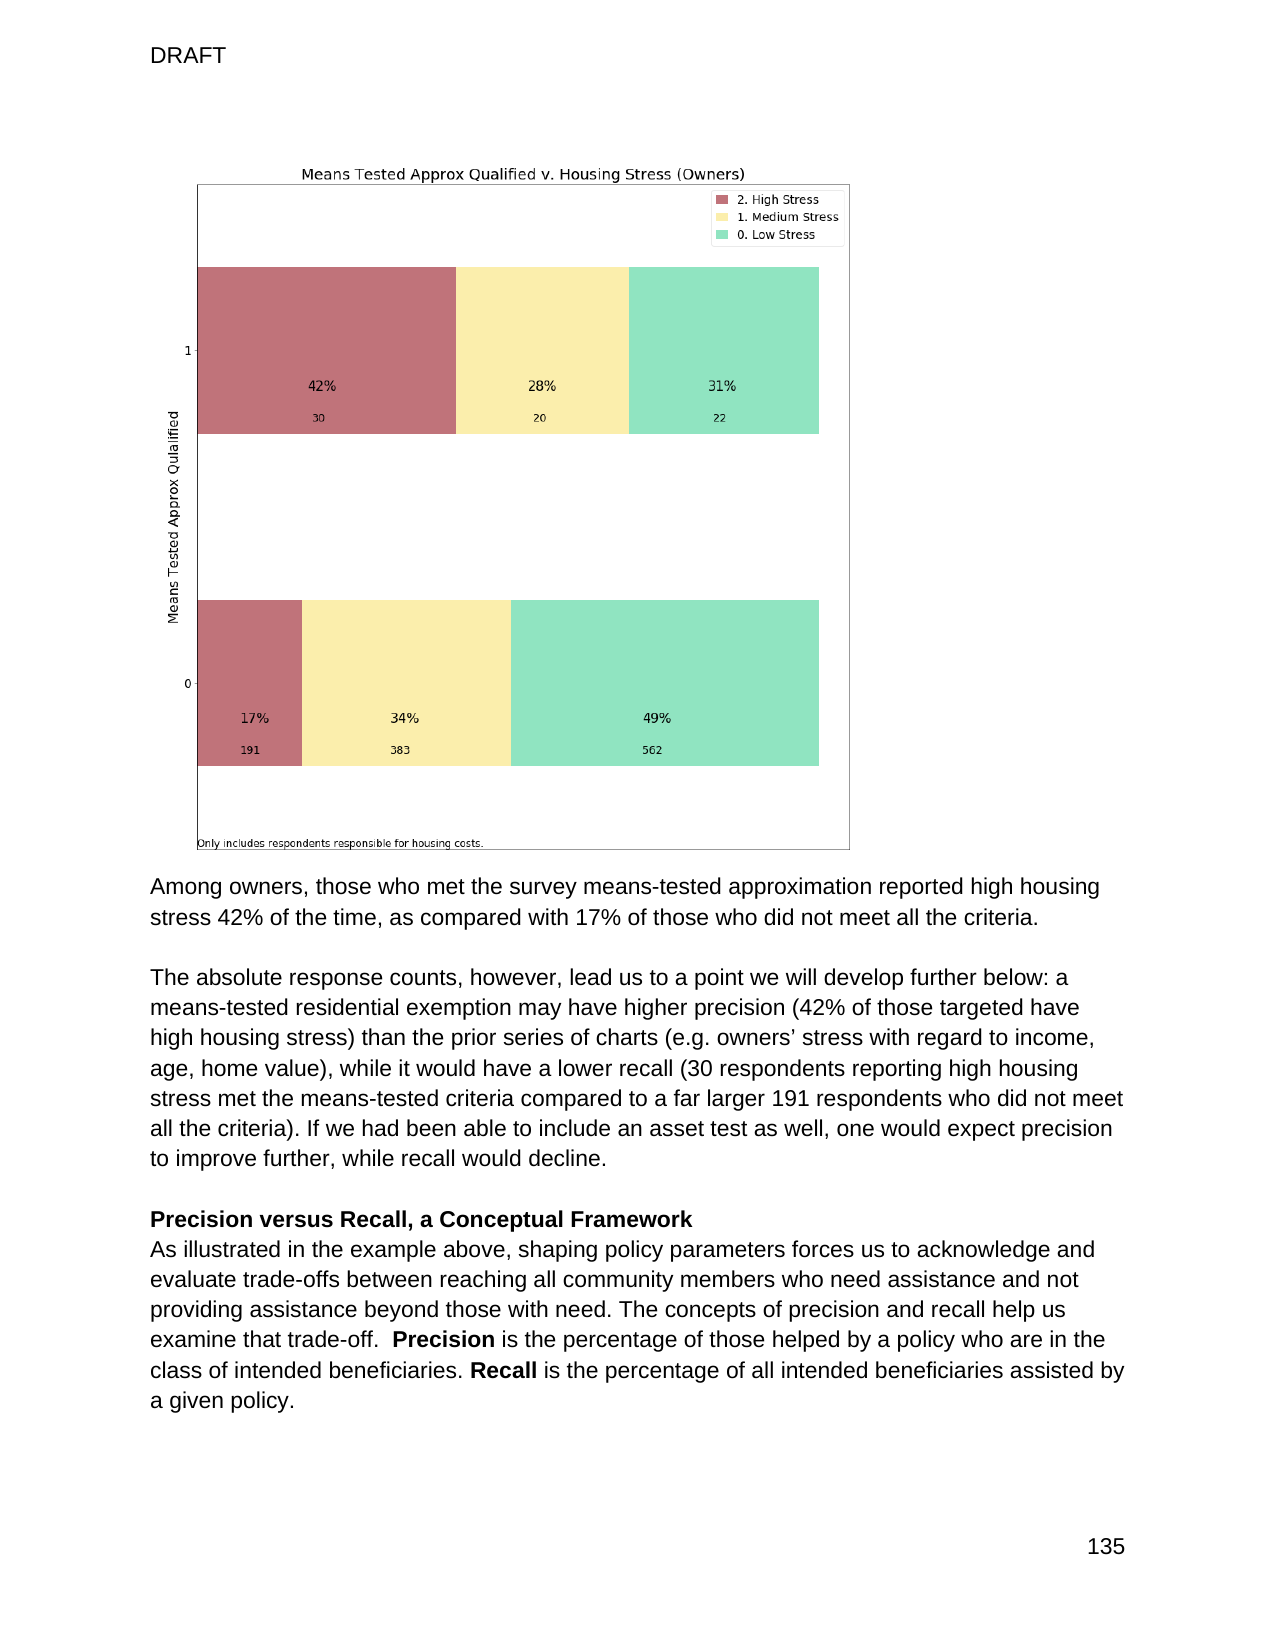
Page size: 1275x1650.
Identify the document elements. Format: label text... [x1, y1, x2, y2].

picture [150, 150, 870, 870]
text The absolute response counts, however, lead us to a point we will develop further below: a means-tested residential exemption may have higher precision (42% of those targeted have high housing stress) than the prior series of charts (e.g. owners’ stress with regard to income, age, home value), while it would have a lower recall (30 respondents reporting high housing stress met the means-tested criteria compared to a far larger 191 respondents who did not meet all the criteria). If we had been able to include an asset test as well, one would expect precision to improve further, while recall would decline. [150, 964, 1125, 1172]
text Precision versus Recall, a Conceptual Framework [150, 1206, 1125, 1232]
text As illustrated in the example above, shaping policy parameters forces us to acknowledge and evaluate trade-offs between reaching all community members who need assistance and not providing assistance beyond those with need. The concepts of precision and recall help us examine that trade-off. Precision is the percentage of those helped by a policy who are in the class of intended beneficiaries. Recall is the percentage of all intended beneficiaries assisted by a given policy. [150, 1236, 1125, 1413]
text Among owners, those who met the survey means-tested approximation reported high housing stress 42% of the time, as compared with 17% of those who did not meet all the criteria. [150, 873, 1125, 930]
